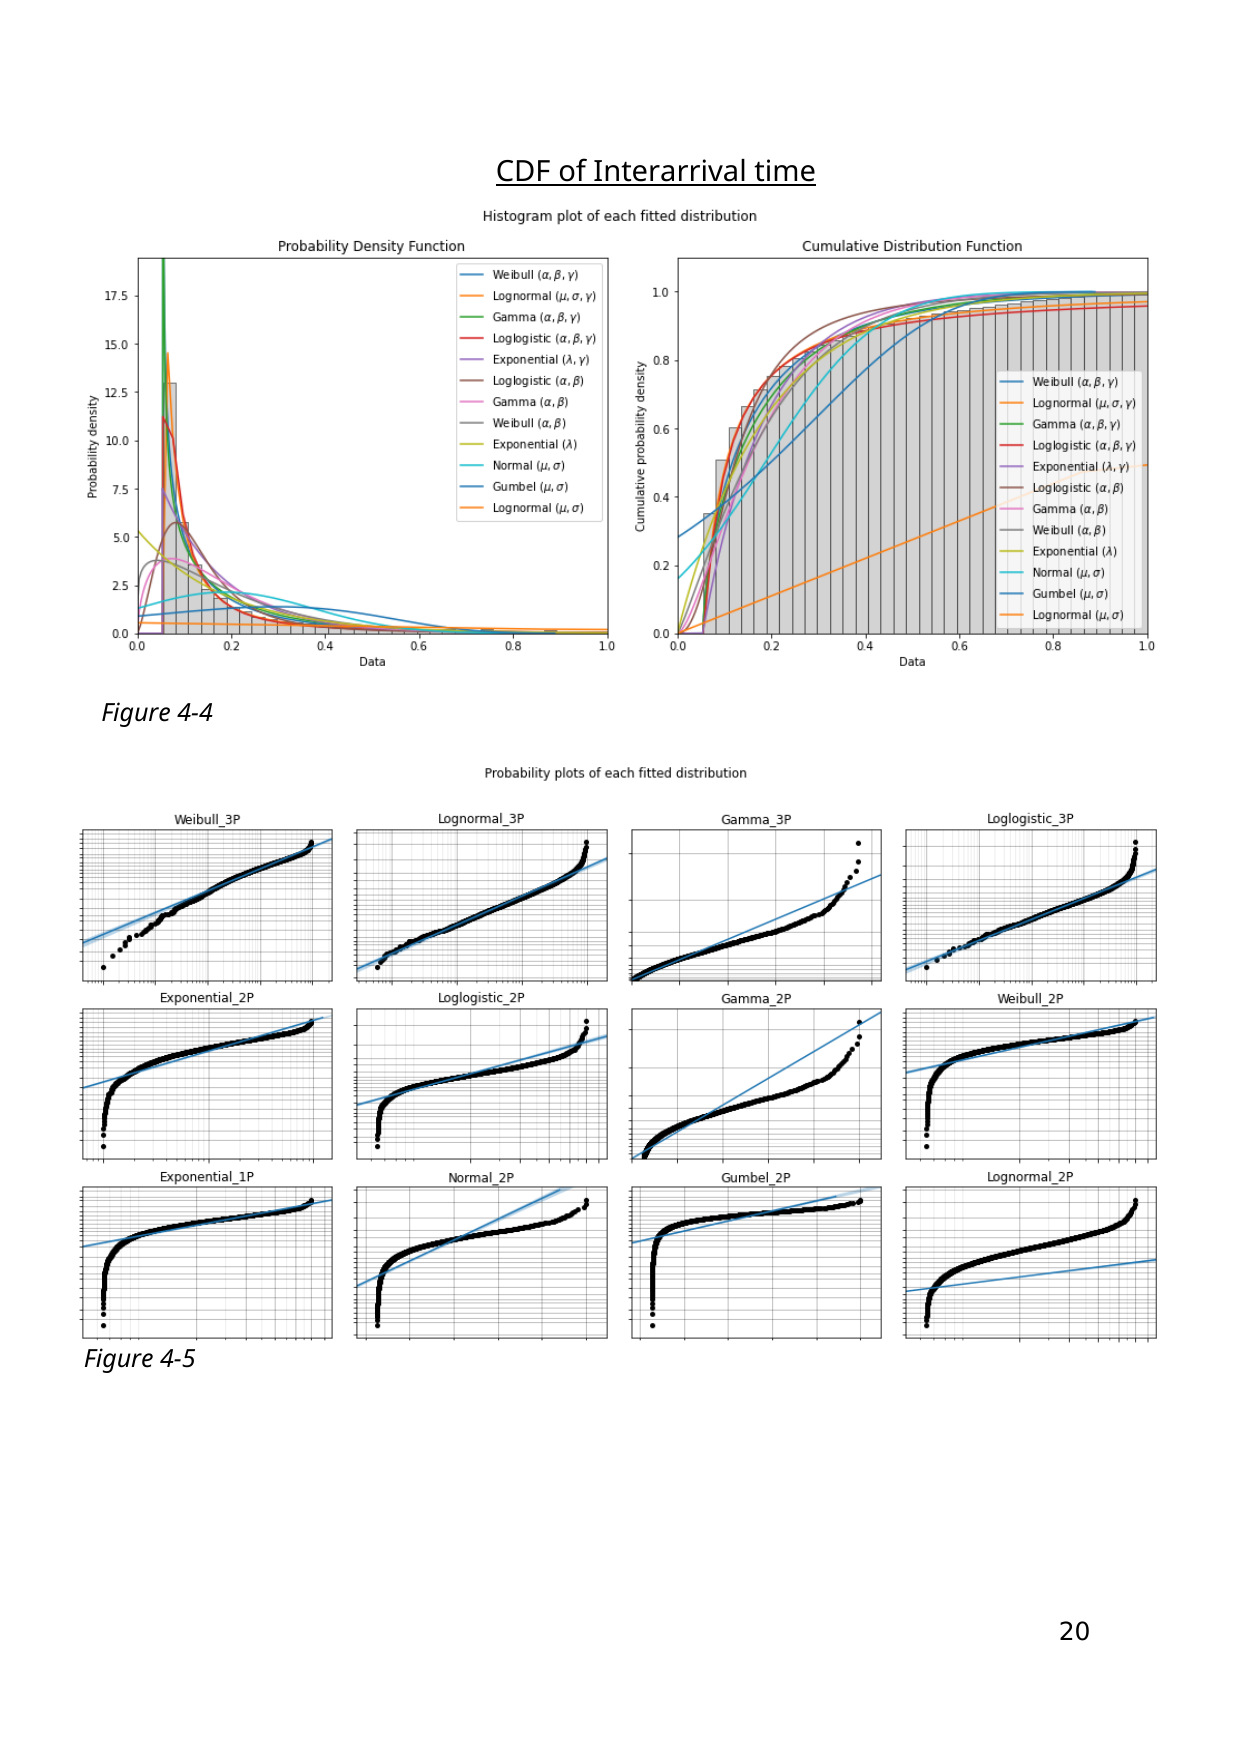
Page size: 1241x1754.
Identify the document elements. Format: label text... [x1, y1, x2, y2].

subtitle CDF of Interarrival time [450, 150, 1090, 190]
picture [81, 202, 1163, 676]
picture [72, 760, 1163, 1349]
